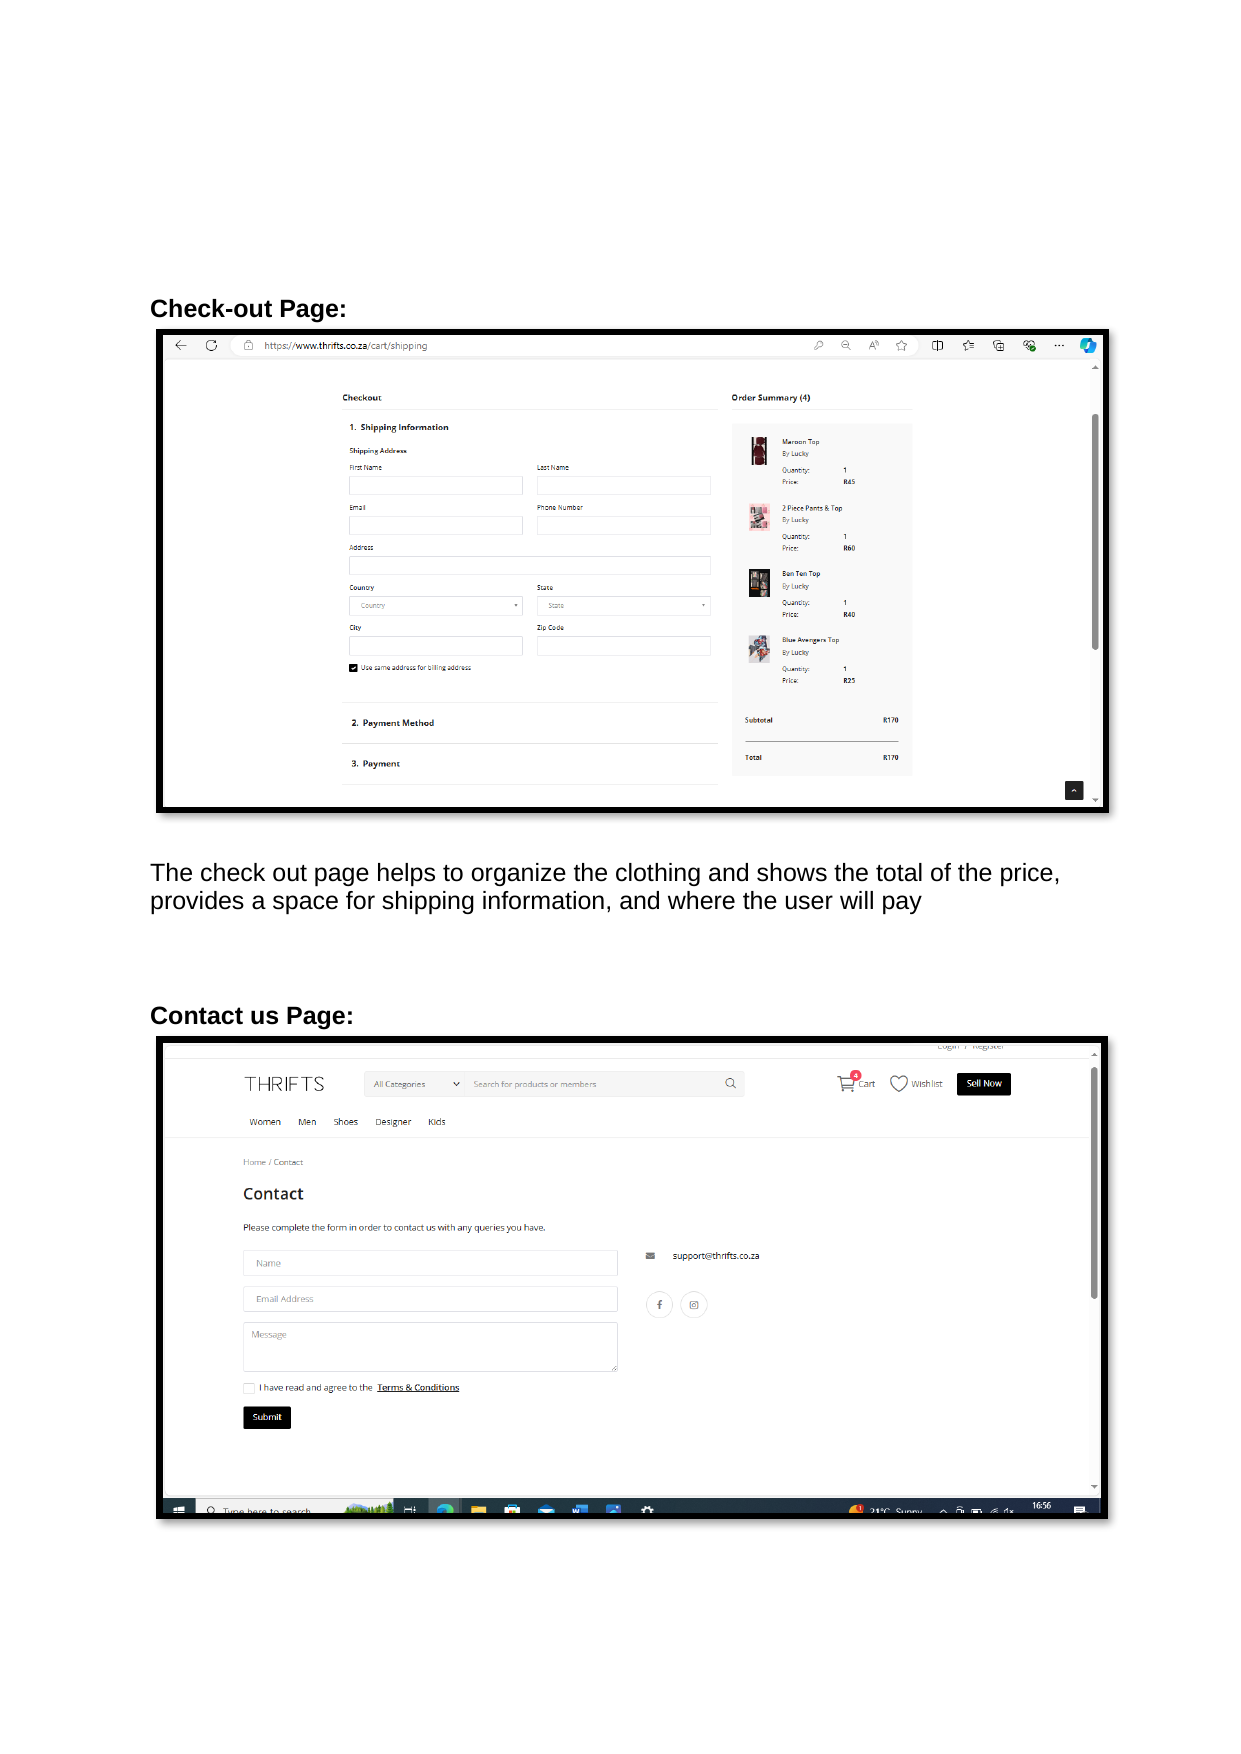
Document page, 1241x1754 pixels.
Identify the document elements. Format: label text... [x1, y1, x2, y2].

text Check-out Page: [150, 294, 1090, 322]
text Contact us Page: [150, 1001, 1090, 1030]
picture [163, 1043, 1101, 1513]
text The check out page helps to organize the clothing and shows the total of the price, provides a space for shipping information, and where the user will pay [150, 858, 1090, 915]
picture [163, 335, 1103, 807]
